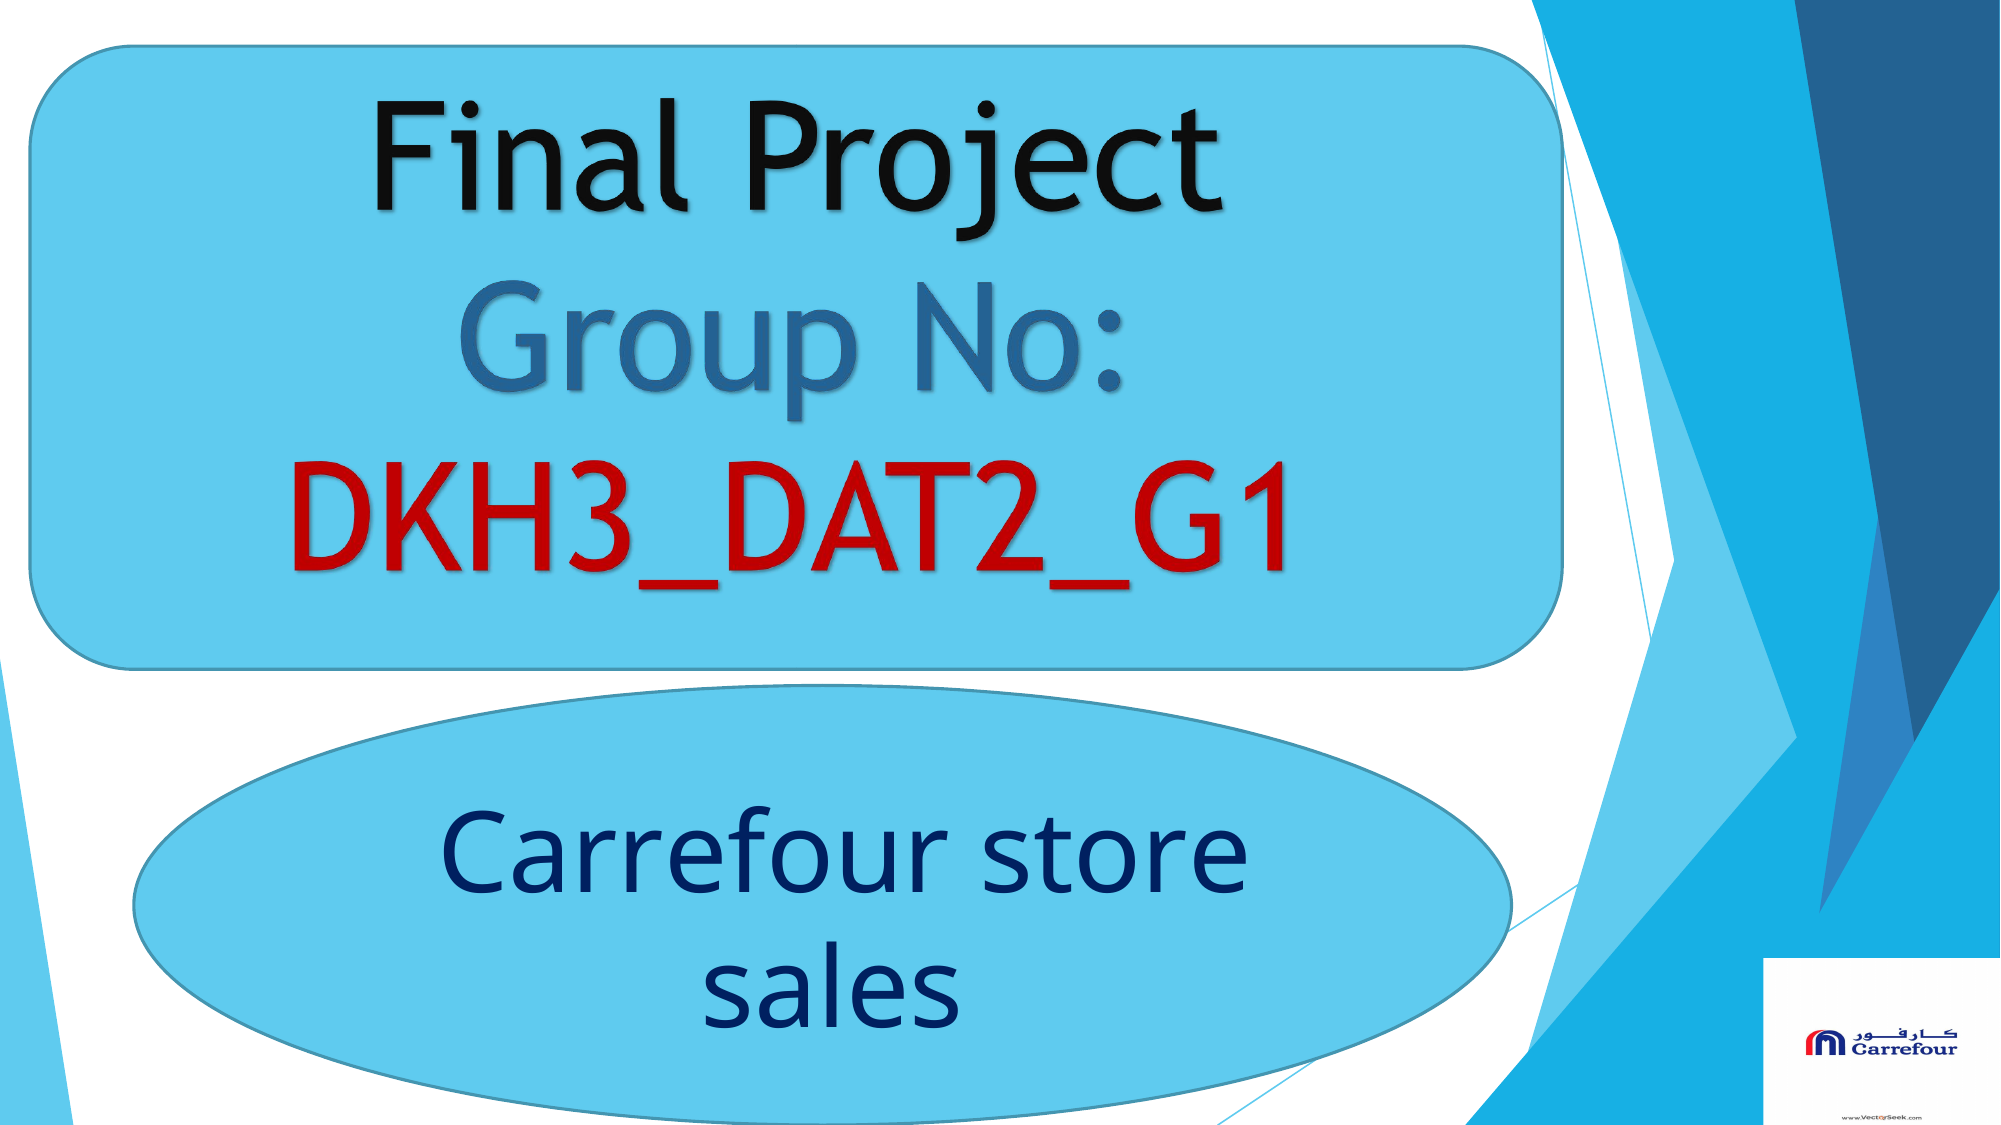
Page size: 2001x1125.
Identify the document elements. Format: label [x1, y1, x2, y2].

picture [289, 454, 1291, 598]
picture [1763, 958, 2000, 1125]
picture [372, 92, 1232, 250]
picture [455, 274, 1129, 430]
